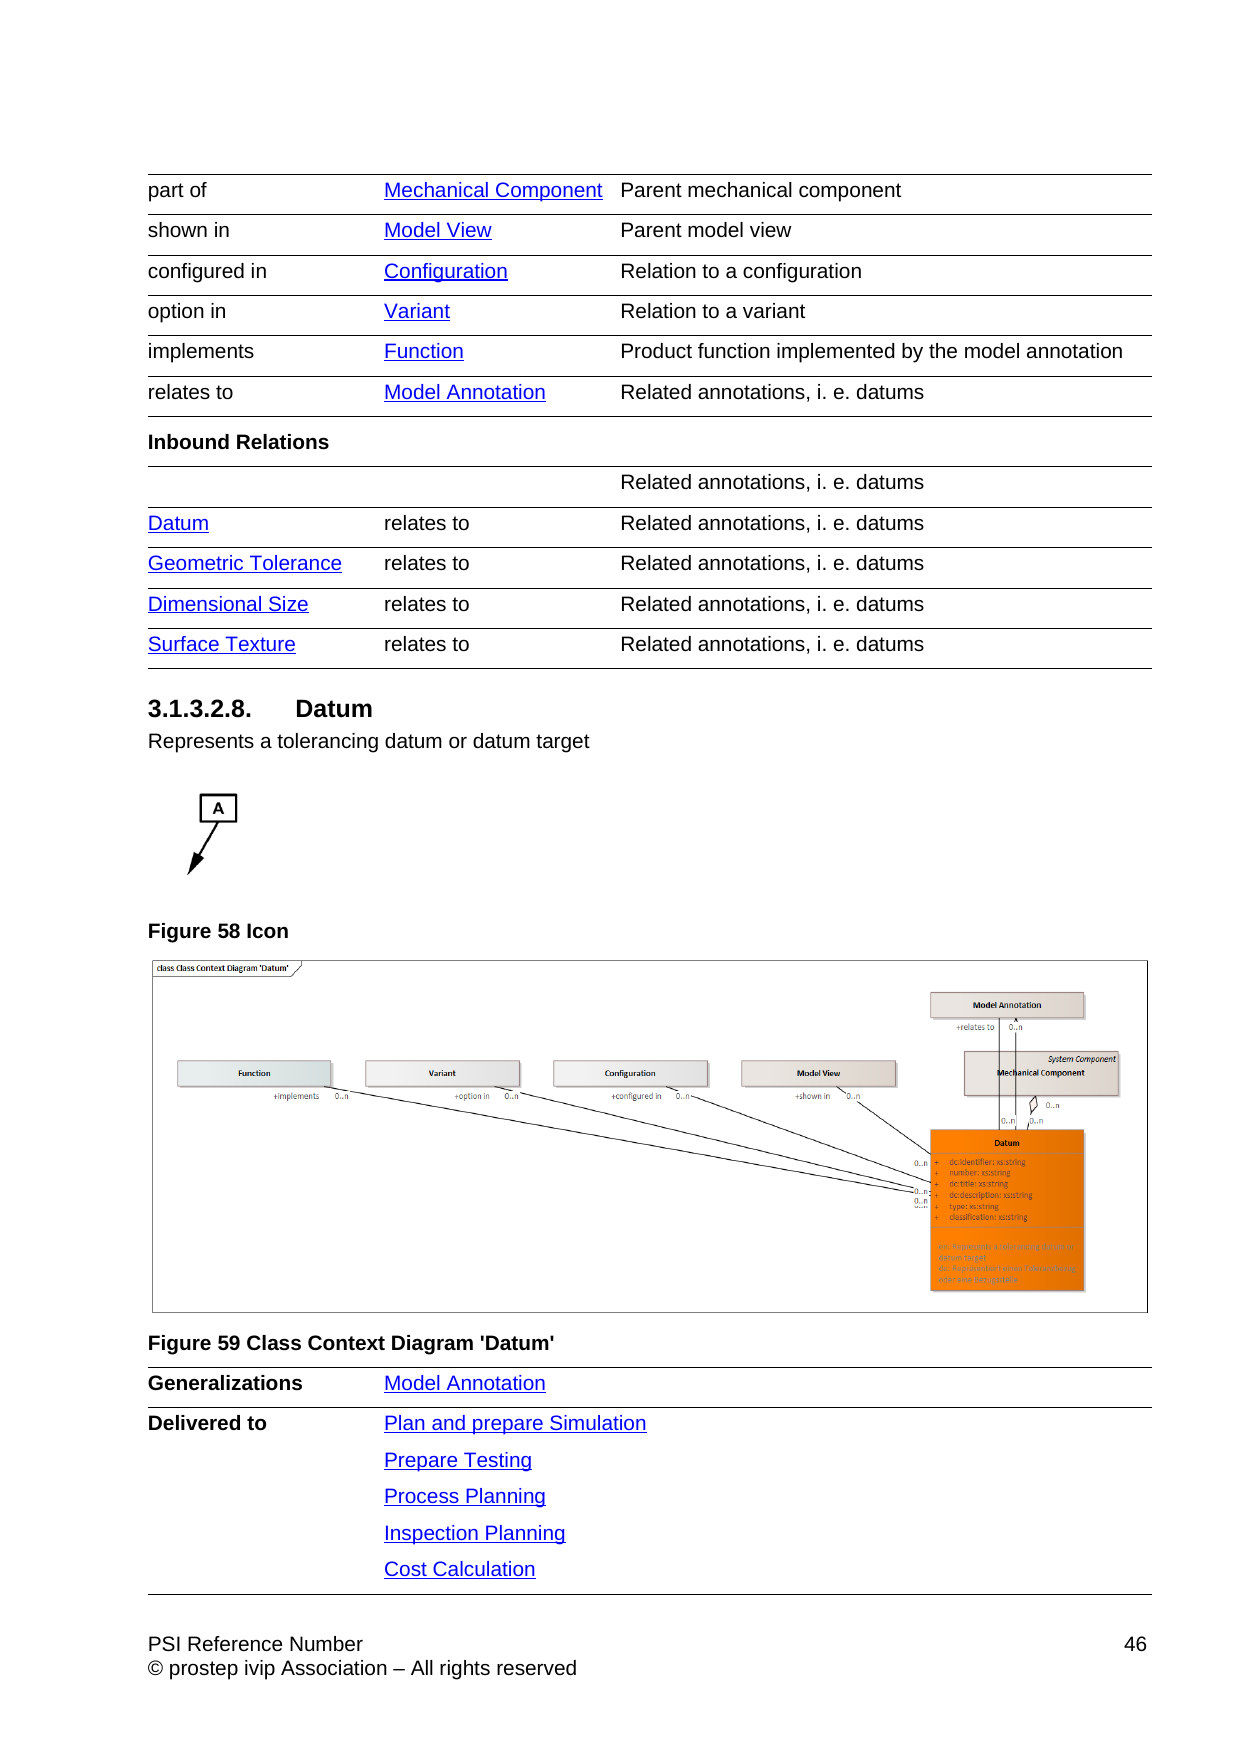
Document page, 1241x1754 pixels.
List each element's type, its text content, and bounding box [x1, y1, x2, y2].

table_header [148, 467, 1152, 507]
picture [147, 955, 1152, 1318]
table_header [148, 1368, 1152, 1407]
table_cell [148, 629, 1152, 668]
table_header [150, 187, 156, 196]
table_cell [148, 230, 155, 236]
picture [147, 765, 289, 907]
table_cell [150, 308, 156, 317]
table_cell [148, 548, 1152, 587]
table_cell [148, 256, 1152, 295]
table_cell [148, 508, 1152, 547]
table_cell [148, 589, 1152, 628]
text Inbound Relations [148, 430, 1152, 454]
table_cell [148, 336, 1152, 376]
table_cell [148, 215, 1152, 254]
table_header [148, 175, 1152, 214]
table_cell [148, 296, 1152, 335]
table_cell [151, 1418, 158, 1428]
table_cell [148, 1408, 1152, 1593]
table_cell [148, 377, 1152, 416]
text Represents a tolerancing datum or datum target [148, 729, 1152, 753]
subtitle Datum [148, 694, 1152, 723]
